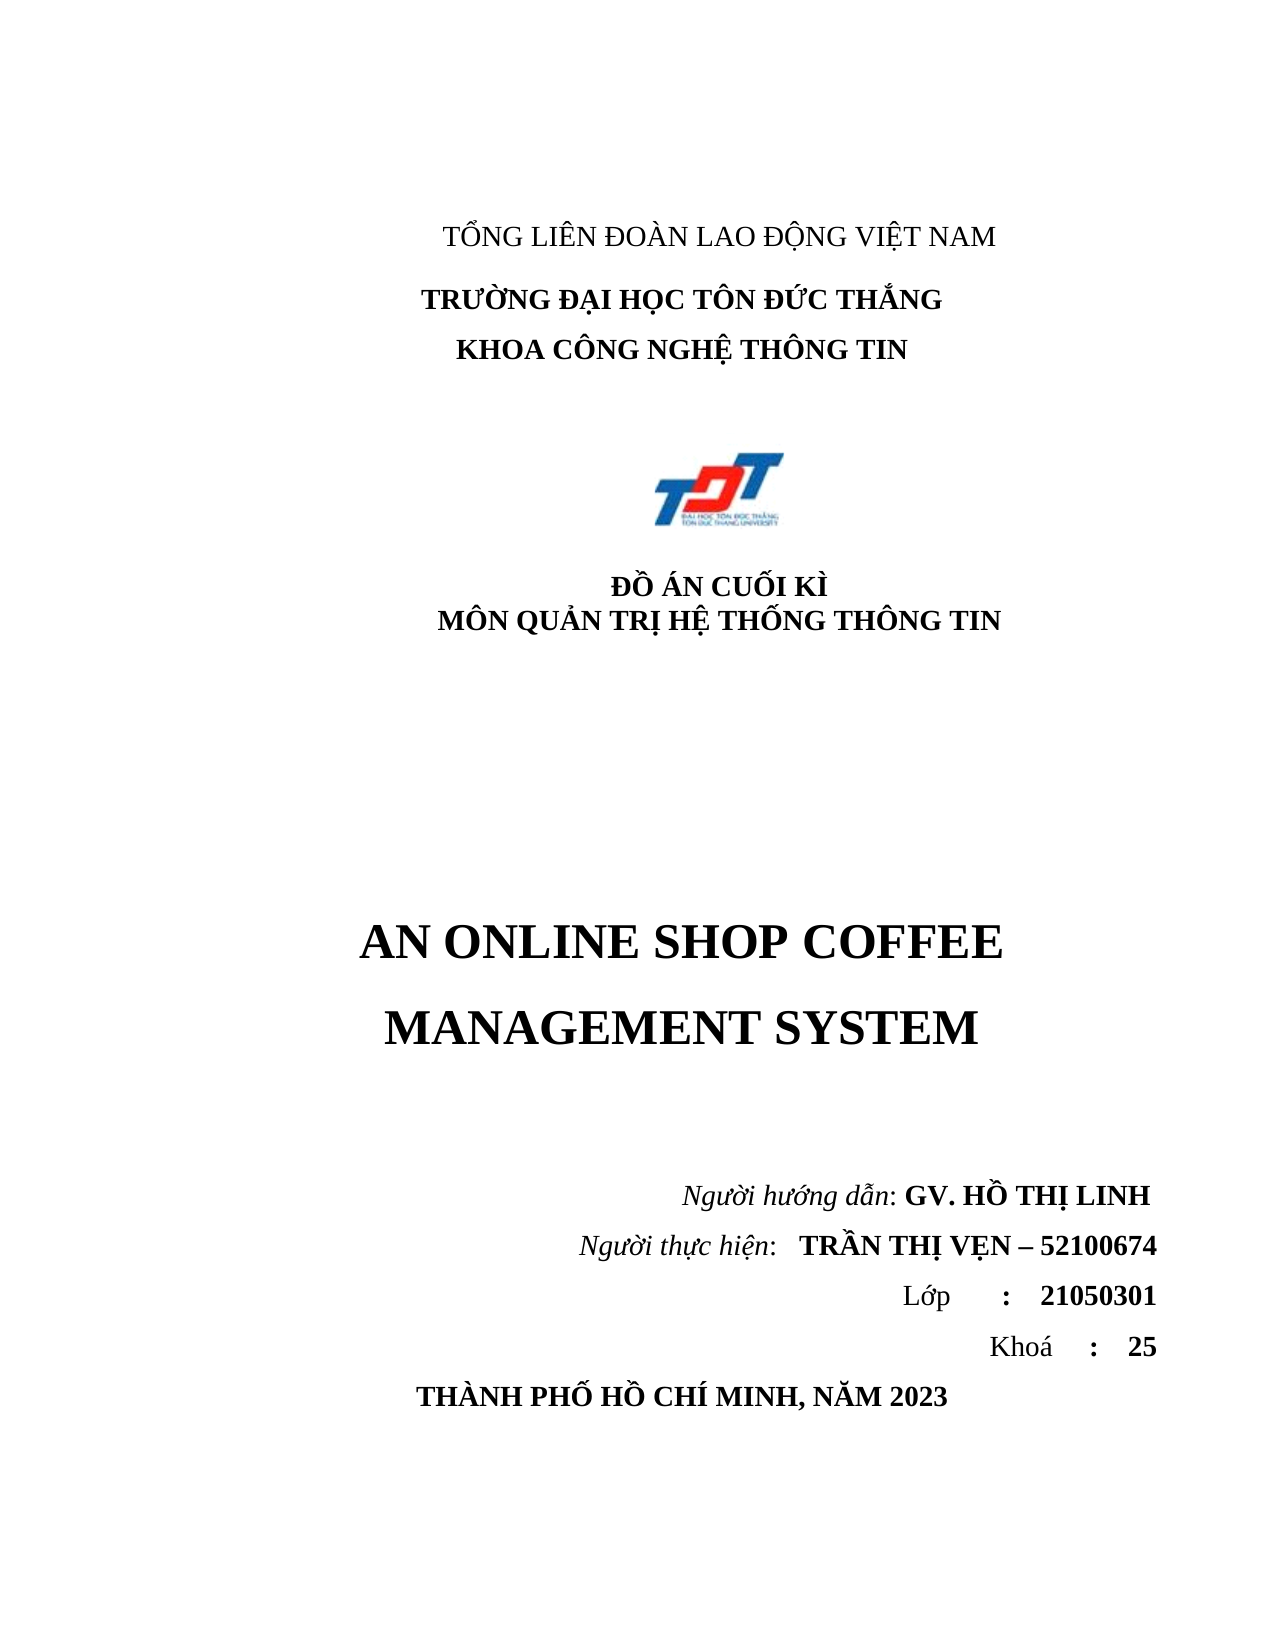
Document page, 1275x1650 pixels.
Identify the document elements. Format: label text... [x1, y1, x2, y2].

text Khoá : 25 [207, 1329, 1157, 1362]
text AN ONLINE SHOP COFFEE MANAGEMENT SYSTEM [207, 912, 1157, 1056]
text MÔN QUẢN TRỊ HỆ THỐNG THÔNG TIN [207, 603, 1157, 636]
text TRƯỜNG ĐẠI HỌC TÔN ĐỨC THẮNG [207, 282, 1157, 316]
text KHOA CÔNG NGHỆ THÔNG TIN [207, 332, 1157, 366]
text TỔNG LIÊN ĐOÀN LAO ĐỘNG VIỆT NAM [207, 219, 1157, 253]
text Người thực hiện: TRẦN THỊ VẸN – 52100674 [207, 1228, 1157, 1262]
picture [654, 433, 785, 555]
text THÀNH PHỐ HỒ CHÍ MINH, NĂM 2023 [207, 1379, 1157, 1413]
text ĐỒ ÁN CUỐI KÌ [207, 569, 1157, 603]
text Người hướng dẫn: GV. HỒ THỊ LINH [207, 1178, 1157, 1211]
text Lớp : 21050301 [207, 1278, 1157, 1312]
